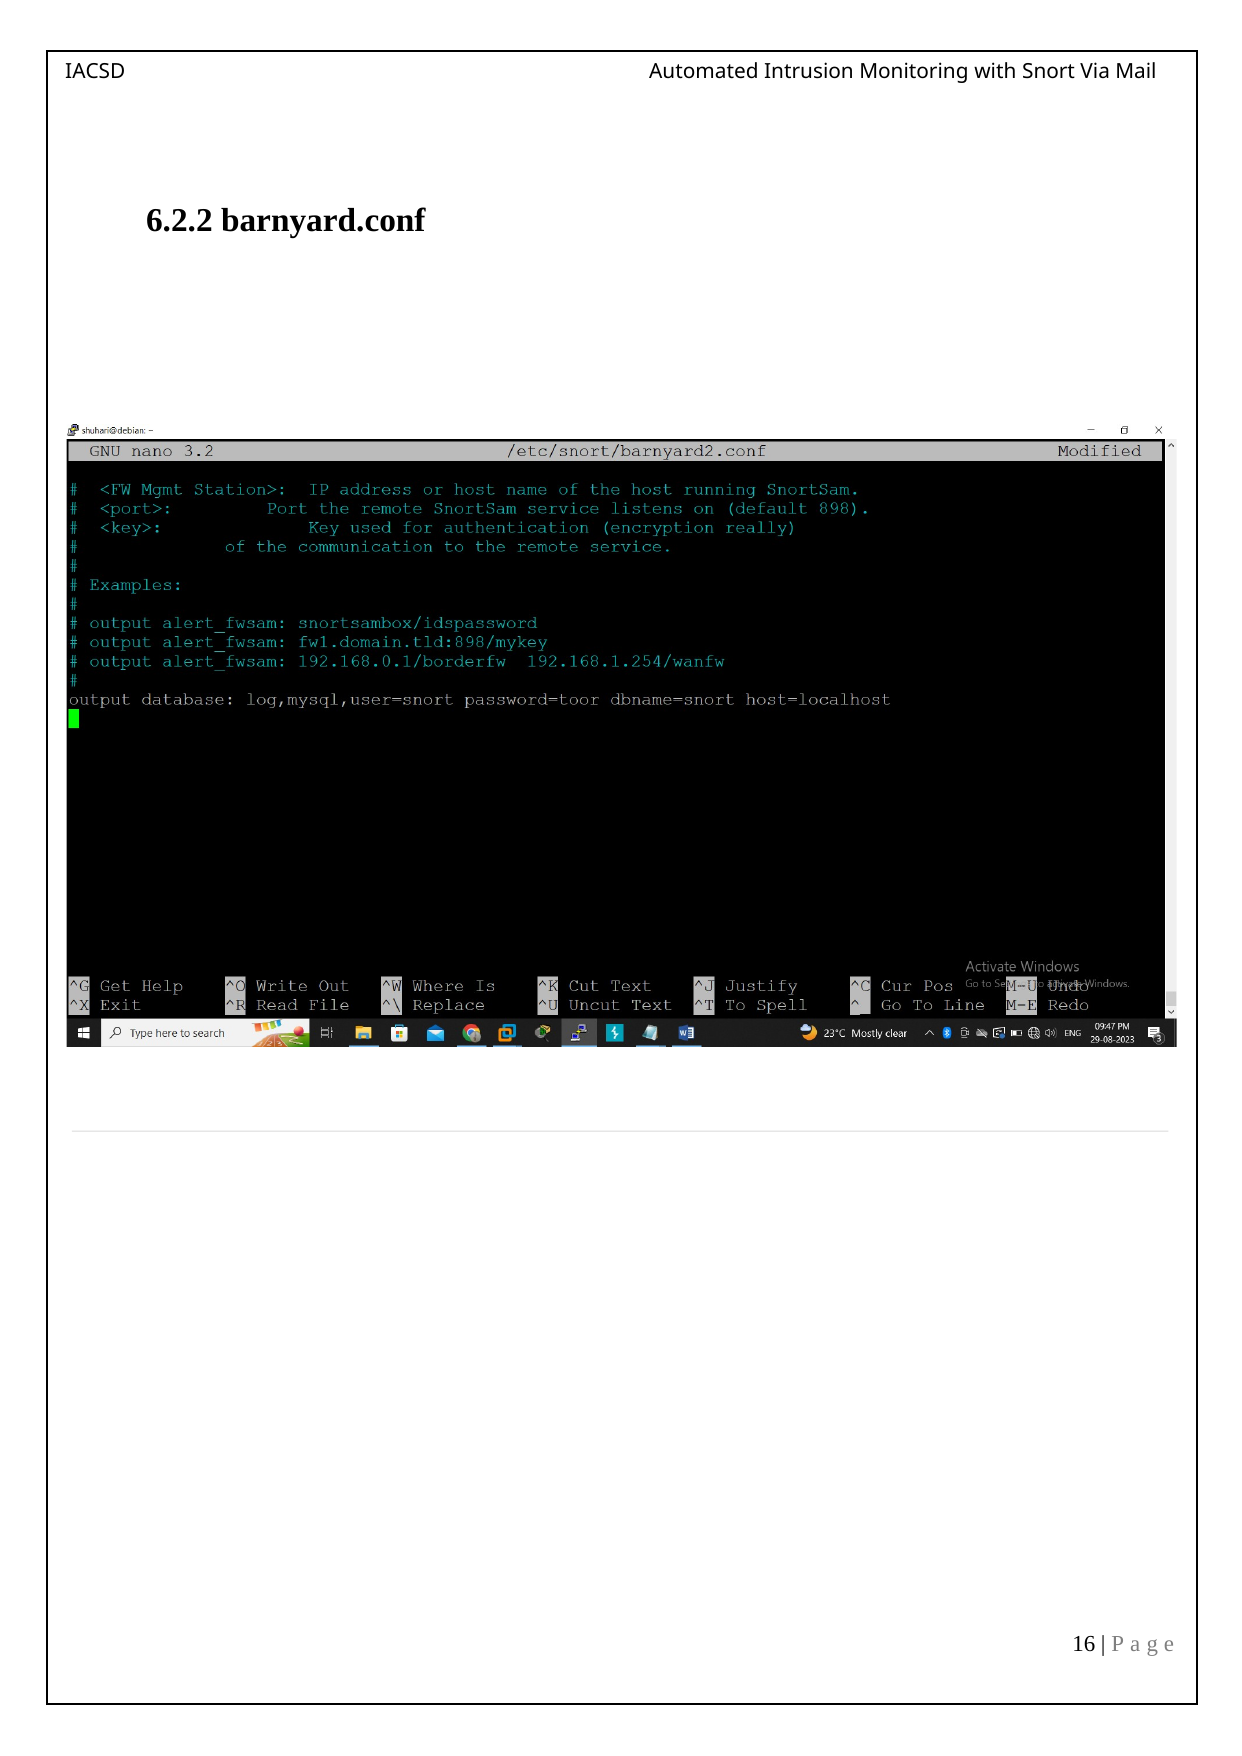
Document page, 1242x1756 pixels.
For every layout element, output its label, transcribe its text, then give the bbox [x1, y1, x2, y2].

picture [66, 424, 1177, 1047]
subtitle 6.2.2 barnyard.conf [48, 200, 1196, 238]
